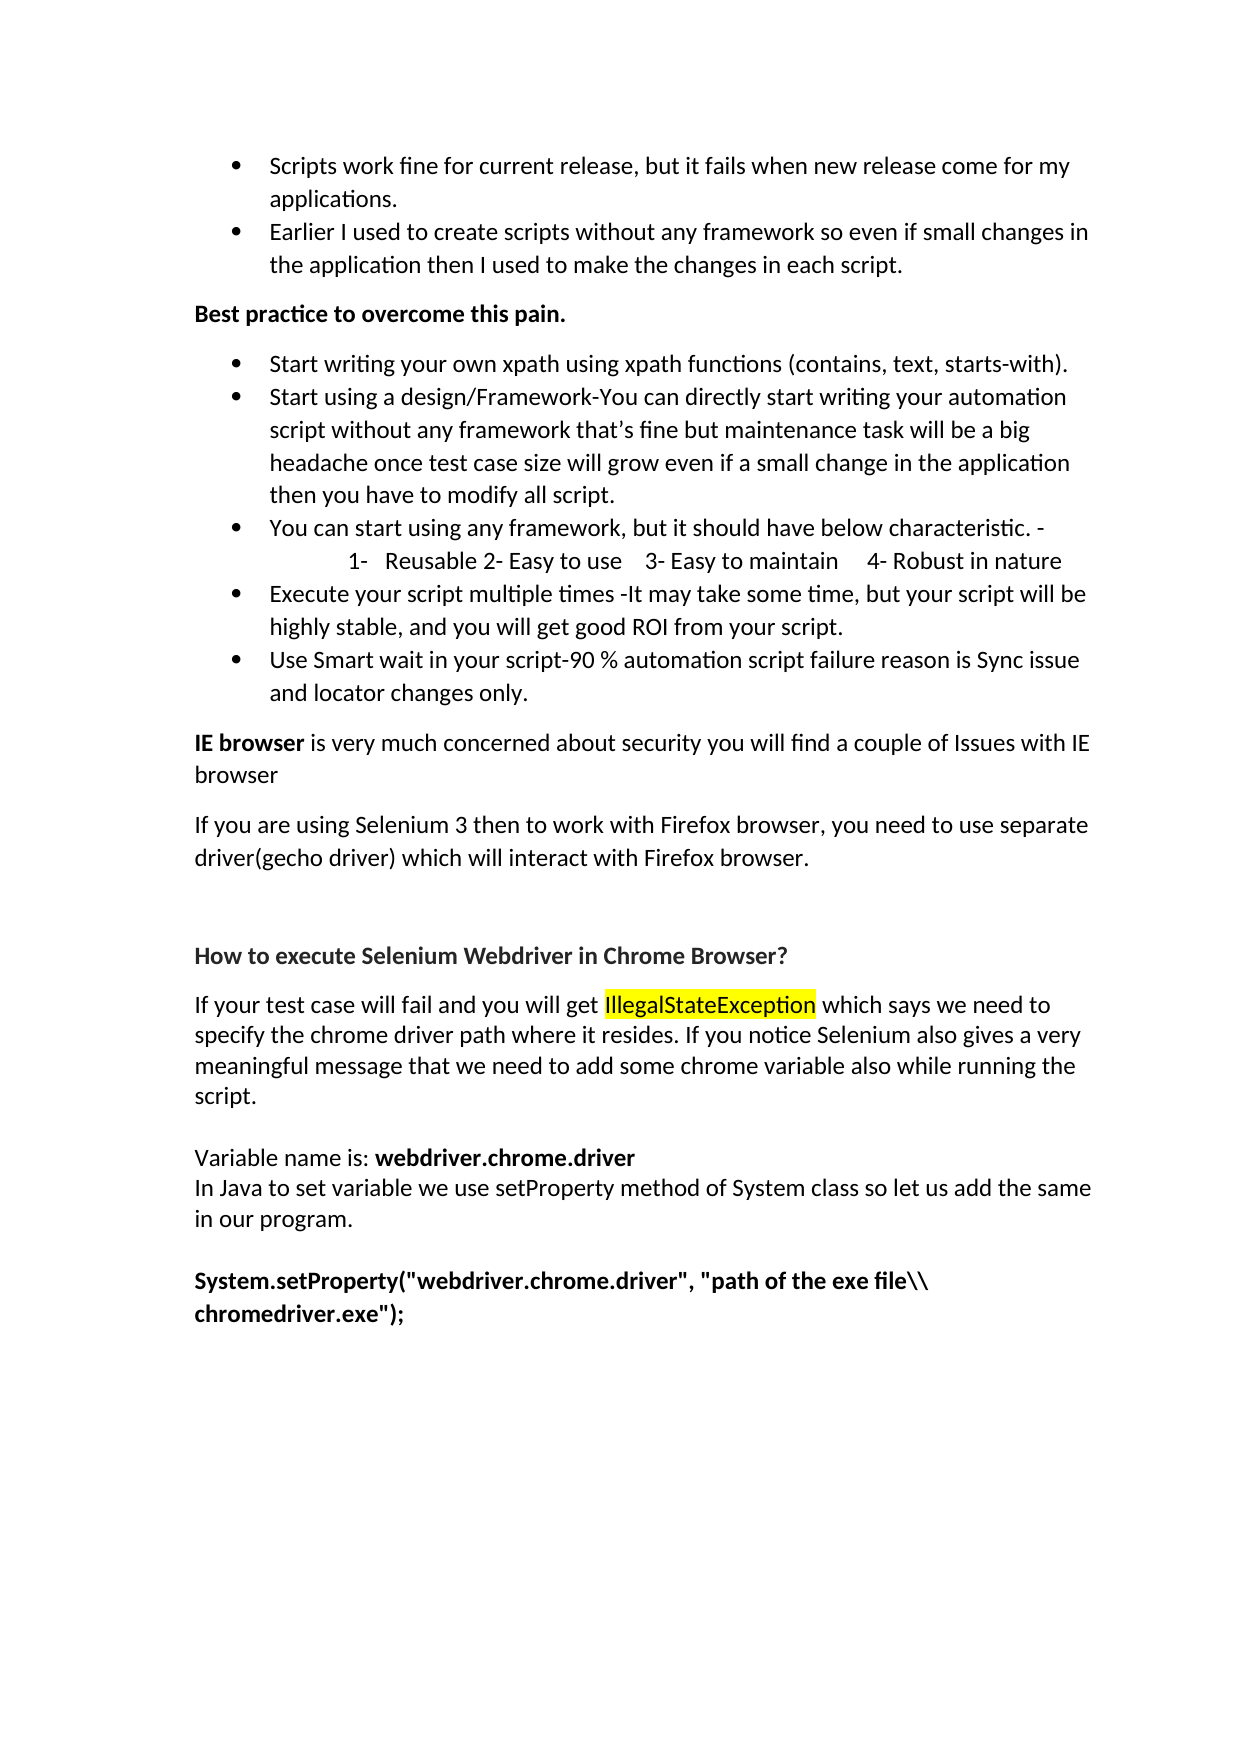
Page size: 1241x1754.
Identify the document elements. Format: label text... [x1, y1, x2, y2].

text If your test case will fail and you will get IllegalStateException which says we need to specify the chrome driver path where it resides. If you notice Selenium also gives a very meaningful message that we need to add some chrome variable also while running the script. [194, 989, 1094, 1111]
text How to execute Selenium Webdriver in Chrome Browser? [194, 940, 1094, 971]
list Scripts work fine for current release, but it fails when new release come for my applications. [232, 150, 1094, 213]
text In Java to set variable we use setProperty method of System class so let us add the same in our program. [194, 1173, 1094, 1234]
list Execute your script multiple times -It may take some time, but your script will be highly stable, and you will get good ROI from your script. [232, 578, 1094, 642]
list You can start using any framework, but it should have below characteristic. - [232, 512, 1094, 543]
list Start using a design/Framework-You can directly start writing your automation script without any framework that’s fine but maintenance task will be a big headache once test case size will grow even if a small change in the application then you have to modify all script. [232, 381, 1094, 510]
text IE browser is very much concerned about security you will find a couple of Issues with IE browser [194, 727, 1094, 790]
text Variable name is: webdriver.chrome.driver [194, 1142, 1094, 1173]
list Use Smart wait in your script-90 % automation script failure reason is Sync issue and locator changes only. [232, 644, 1094, 708]
list Reusable 2- Easy to use 3- Easy to maintain 4- Robust in nature [347, 545, 1094, 576]
text Best practice to overcome this pain. [194, 298, 1094, 329]
list Earlier I used to create scripts without any framework so even if small changes in the application then I used to make the changes in each script. [232, 216, 1094, 279]
text If you are using Selenium 3 then to work with Firefox browser, you need to use separate driver(gecho driver) which will interact with Firefox browser. [194, 809, 1094, 873]
text System.setProperty("webdriver.chrome.driver", "path of the exe file\\chromedriver.exe"); [194, 1265, 1094, 1328]
list Start writing your own xpath using xpath functions (contains, text, starts-with). [232, 348, 1094, 378]
